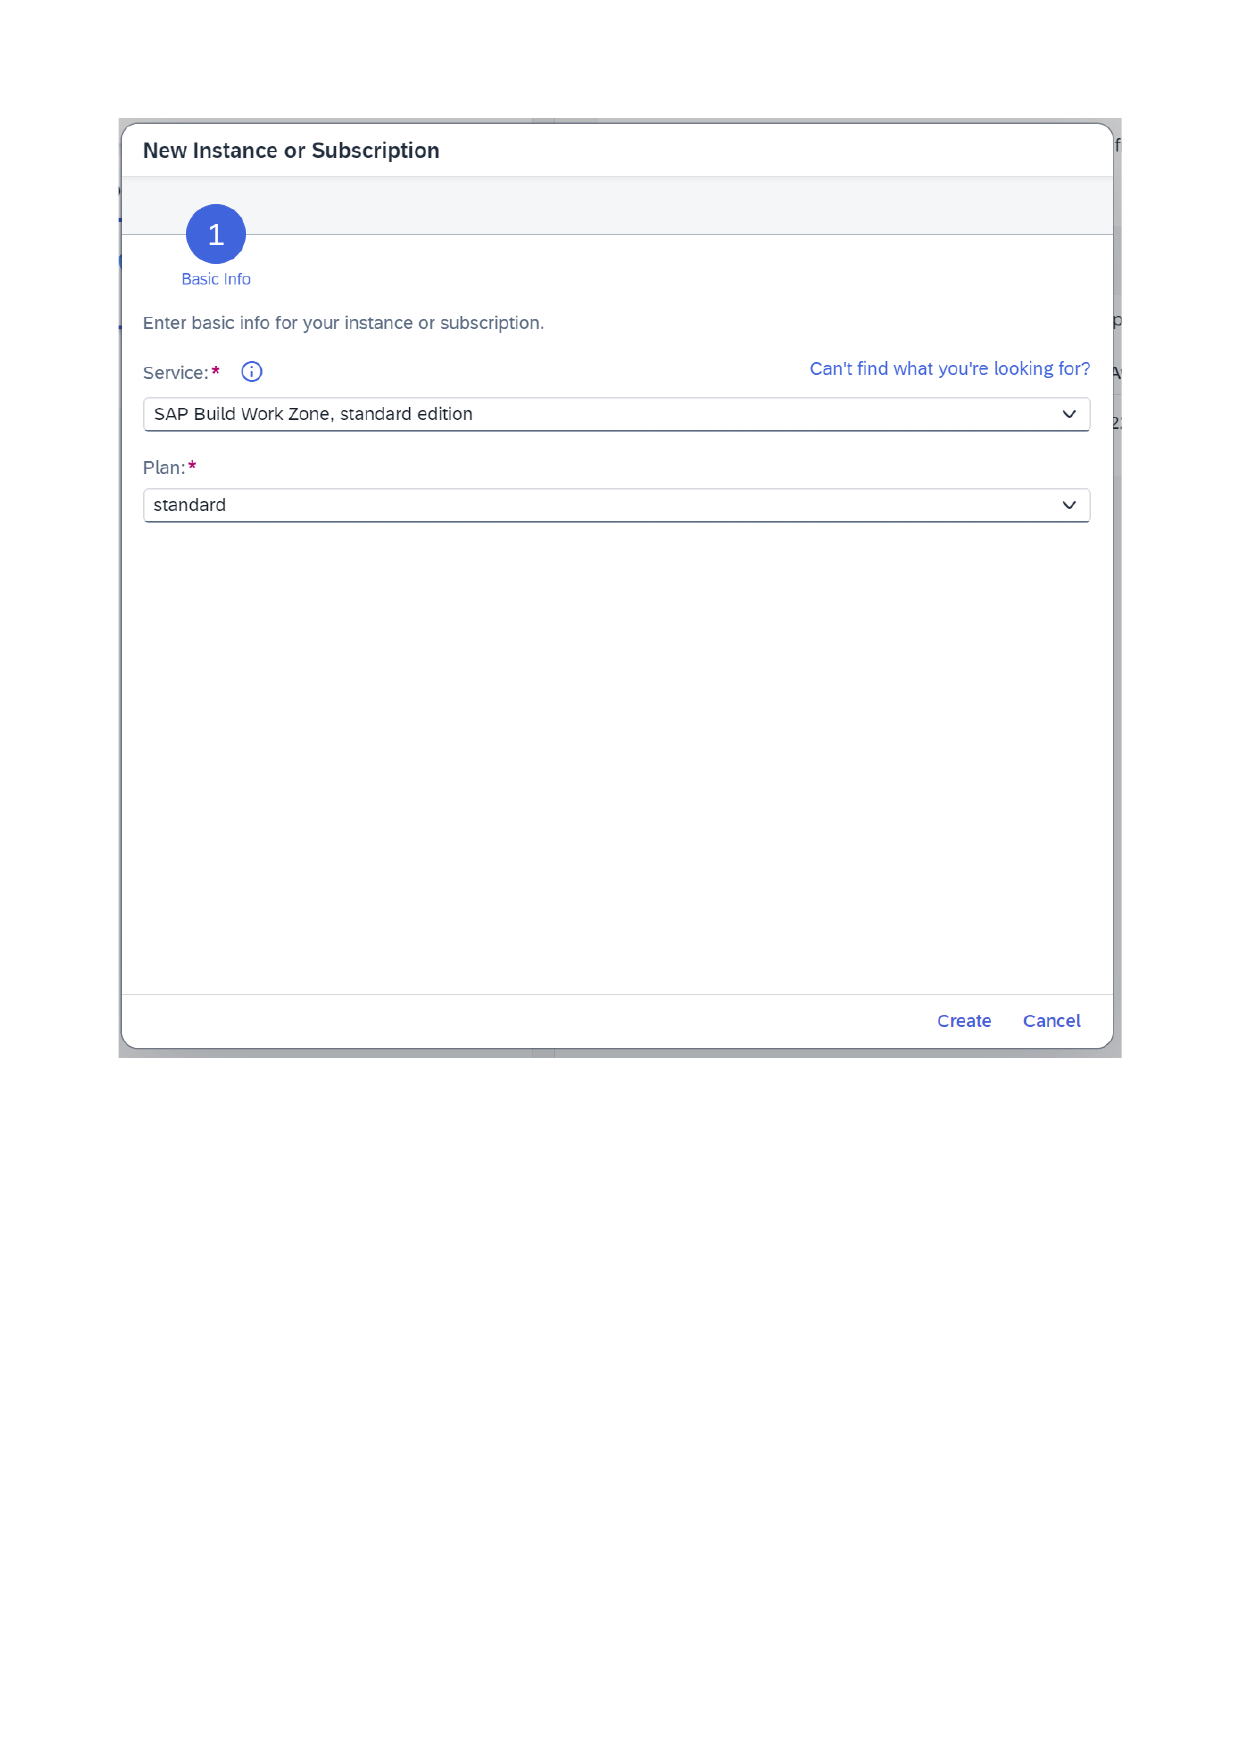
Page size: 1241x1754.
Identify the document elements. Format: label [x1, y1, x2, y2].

picture [118, 118, 1122, 1058]
